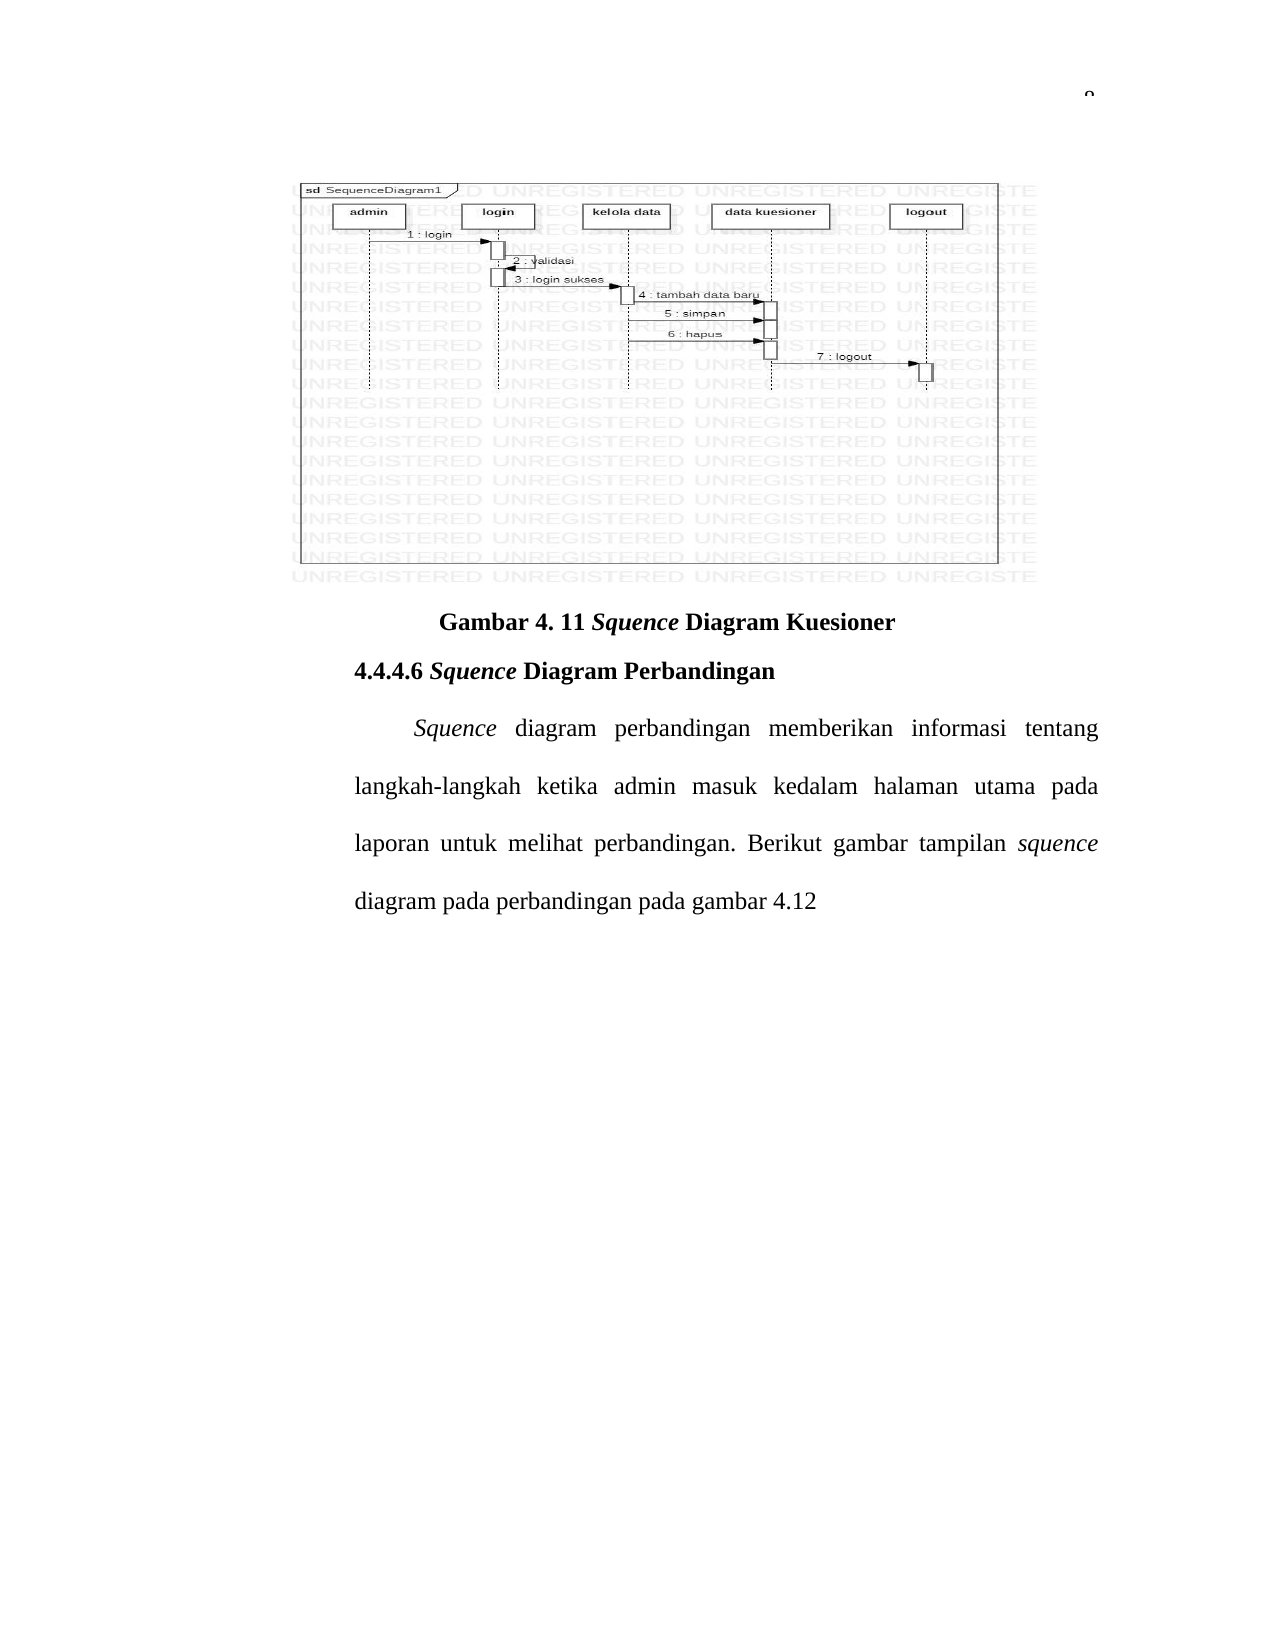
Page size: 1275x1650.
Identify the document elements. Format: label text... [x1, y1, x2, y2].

text Gambar 4. 11 Squence Diagram Kuesioner [369, 607, 965, 636]
list Squence Diagram Perbandingan [354, 656, 1146, 685]
text Squence diagram perbandingan memberikan informasi tentang langkah-langkah ketika admin masuk kedalam halaman utama pada laporan untuk melihat perbandingan. Berikut gambar tampilan squence diagram pada perbandingan pada gambar 4.12 [354, 713, 1098, 914]
picture [291, 182, 1039, 583]
